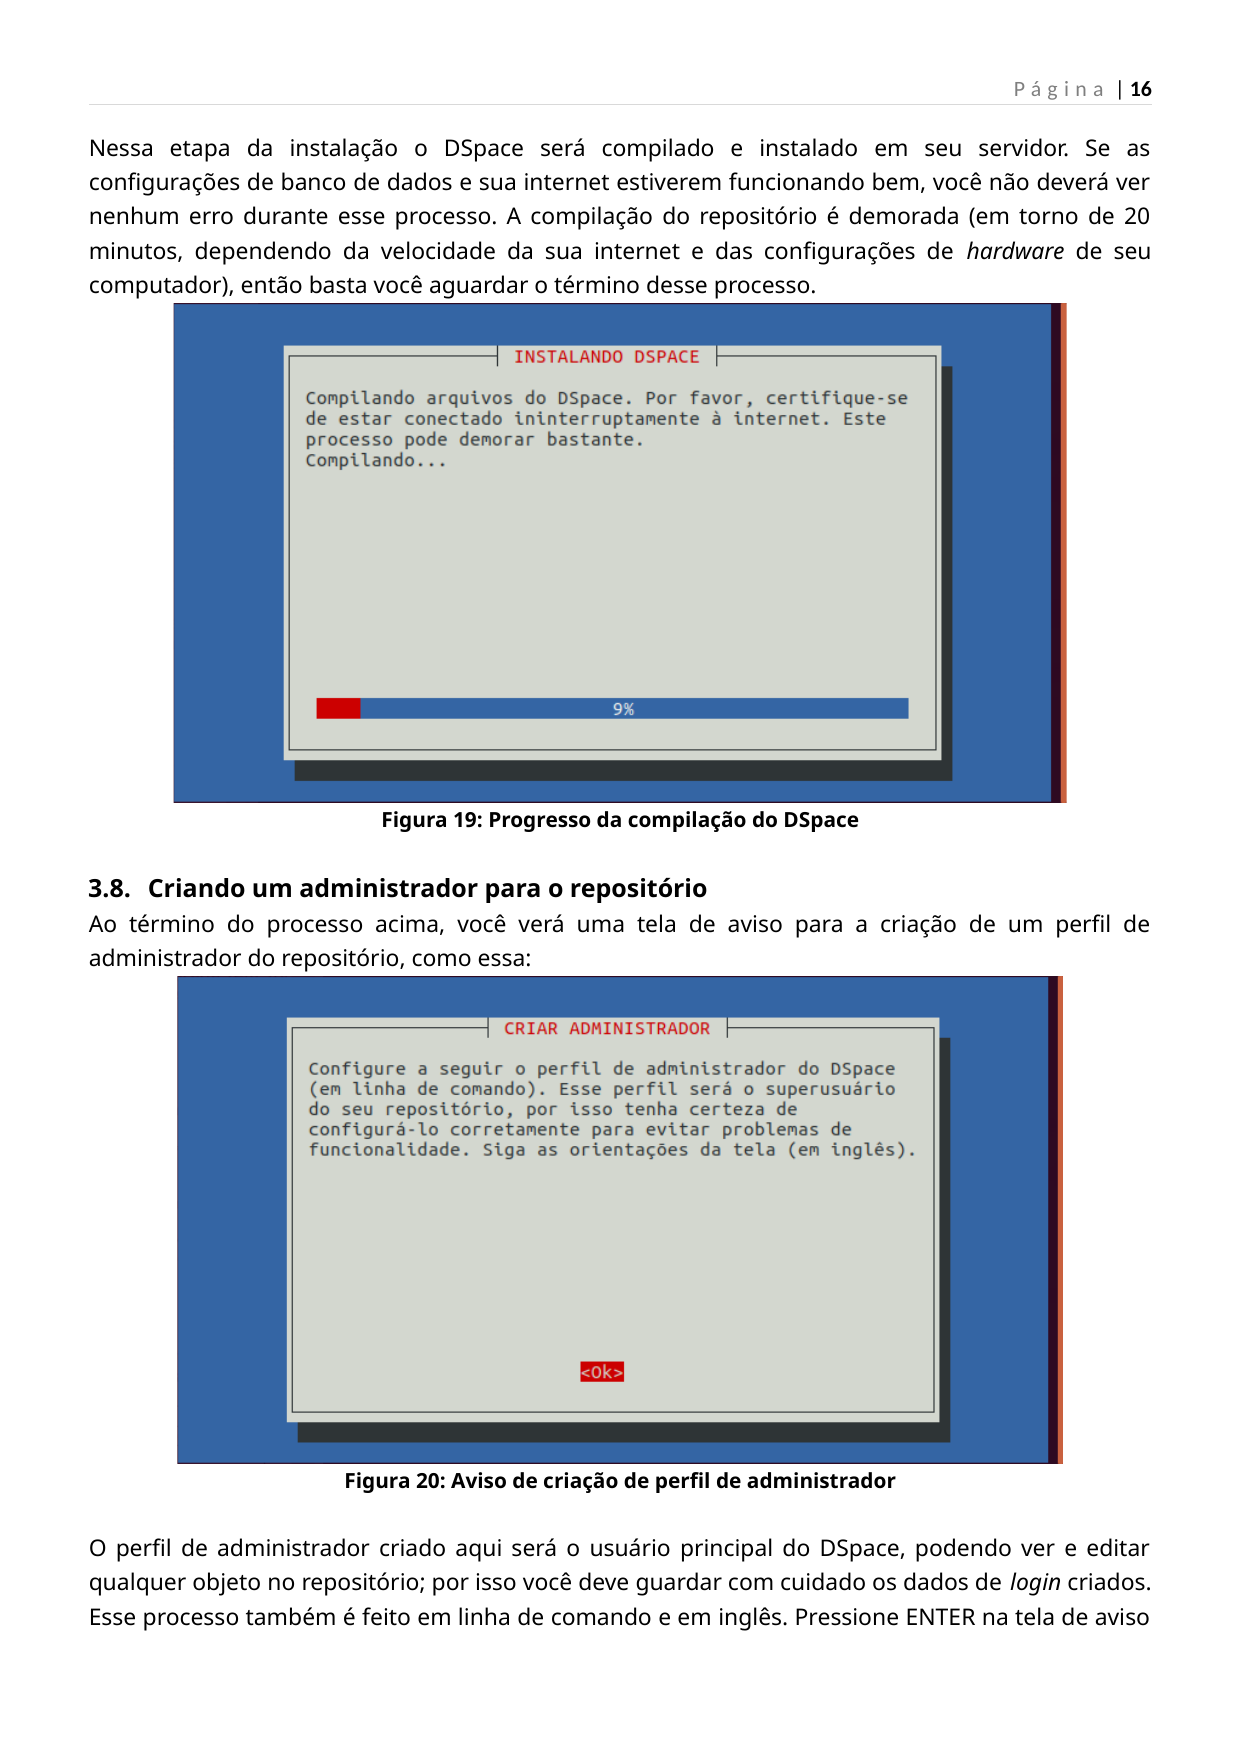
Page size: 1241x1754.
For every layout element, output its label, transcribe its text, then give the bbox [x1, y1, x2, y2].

text Figura 20: Aviso de criação de perfil de administrador [88, 1466, 1152, 1494]
text Figura 19: Progresso da compilação do DSpace [88, 805, 1152, 833]
list Criando um administrador para o repositório [88, 870, 1152, 904]
text Nessa etapa da instalação o DSpace será compilado e instalado em seu servidor. Se as configurações de banco de dados e sua internet estiverem funcionando bem, você não deverá ver nenhum erro durante esse processo. A compilação do repositório é demorada (em torno de 20 minutos, dependendo da velocidade da sua internet e das configurações de hardware de seu computador), então basta você aguardar o término desse processo. [88, 131, 1152, 300]
picture [177, 976, 1063, 1464]
text Ao término do processo acima, você verá uma tela de aviso para a criação de um perfil de administrador do repositório, como essa: [88, 908, 1152, 973]
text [88, 1532, 1152, 1632]
picture [173, 303, 1067, 803]
